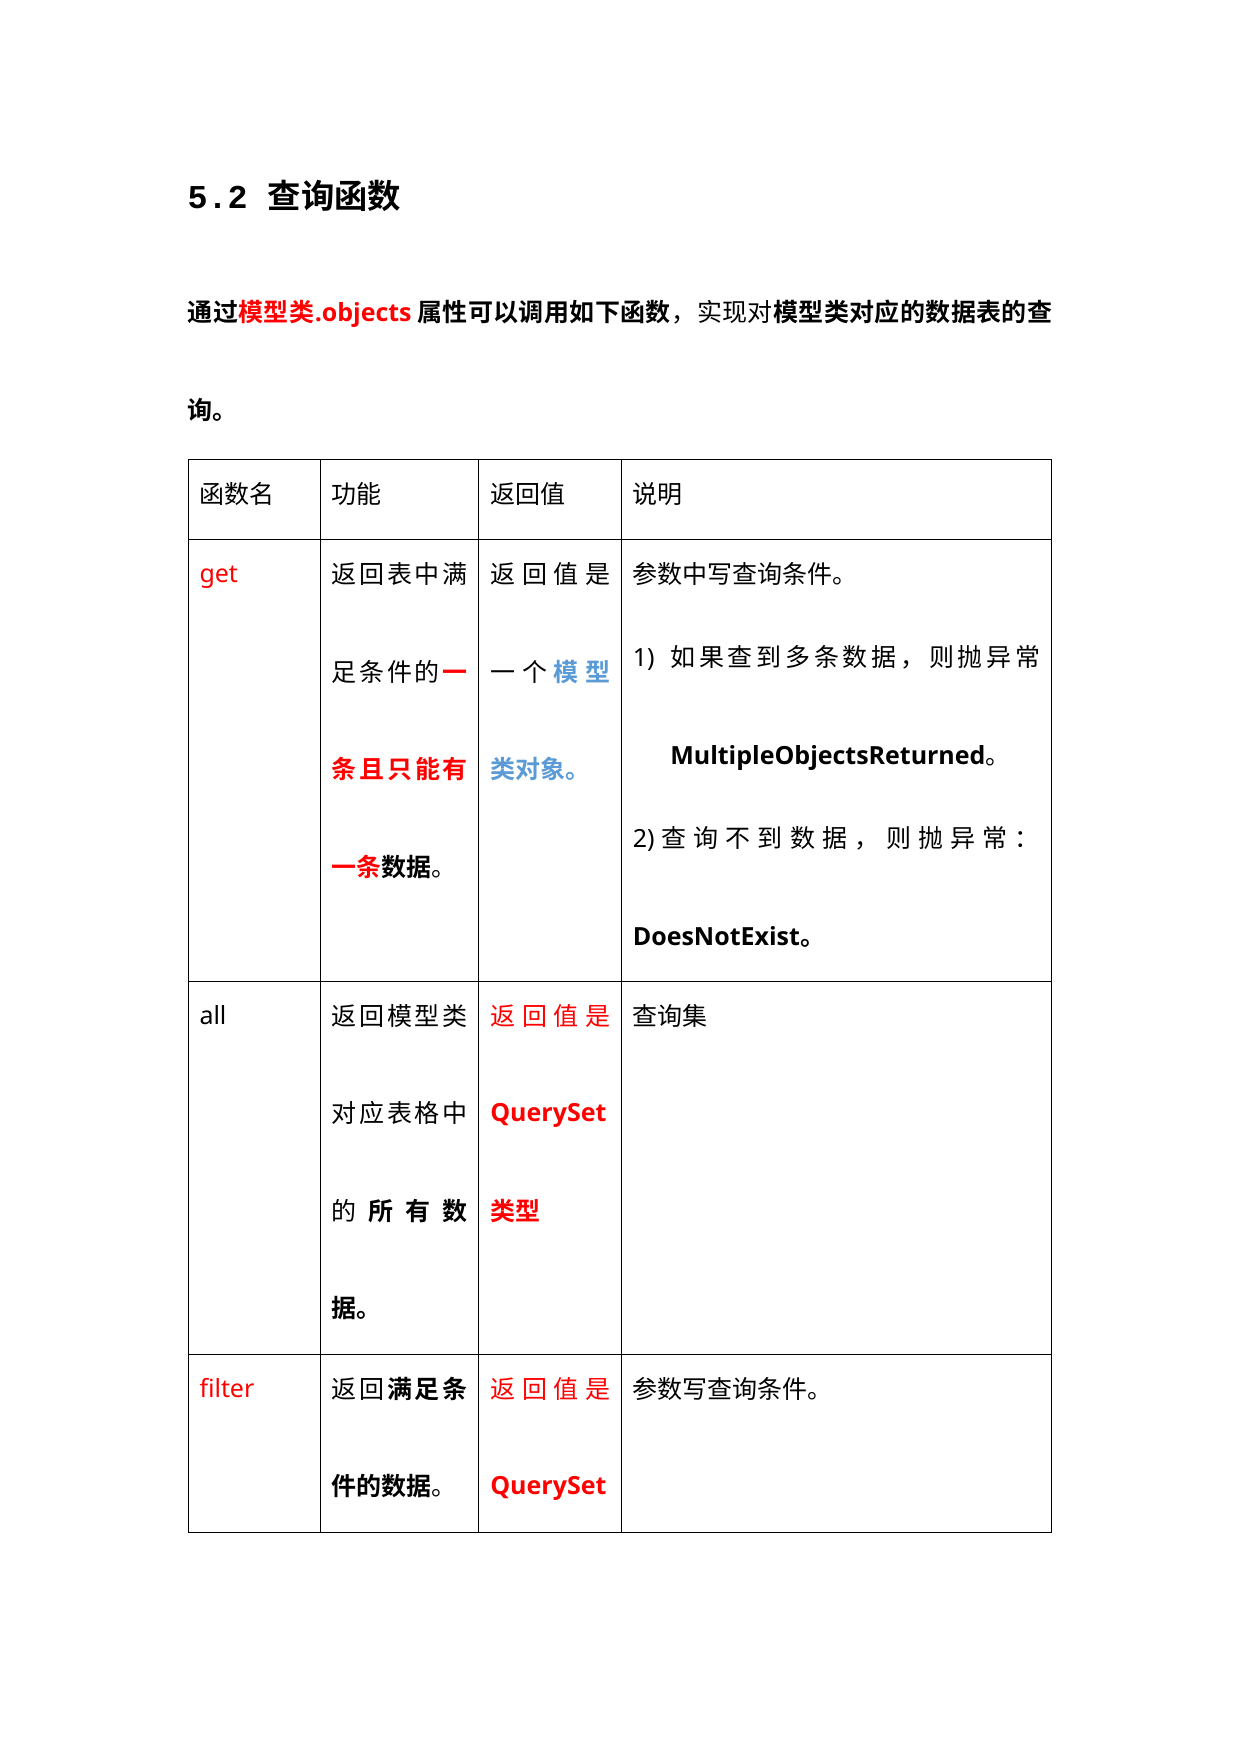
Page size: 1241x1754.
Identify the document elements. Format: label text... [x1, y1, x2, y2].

table_header 功能 [321, 460, 478, 539]
text 通过模型类.objects属性可以调用如下函数，实现对模型类对应的数据表的查询。 [187, 278, 1053, 441]
subtitle 5.2 查询函数 [187, 162, 1053, 227]
table_cell all [189, 982, 320, 1354]
table_cell 返回值是一个模型类对象。 [479, 540, 621, 981]
table_cell get [189, 540, 320, 981]
table_cell 返回值是QuerySet类型 [479, 1355, 621, 1532]
table_cell filter [189, 1355, 320, 1532]
table_cell 返回表中满足条件的一条且只能有一条数据。 [321, 540, 478, 981]
table_header 说明 [622, 460, 1051, 539]
table_header 函数名 [189, 460, 320, 539]
table_cell 查询集 [622, 982, 1051, 1354]
table_cell 返回值是QuerySet类型 [479, 982, 621, 1354]
table_cell 参数写查询条件。 [622, 1355, 1051, 1532]
table_cell 返回模型类对应表格中的所有数据。 [321, 982, 478, 1354]
table_cell 参数中写查询条件。 如果查到多条数据，则抛异常MultipleObjectsReturned。 2)查询不到数据，则抛异常：DoesNotExist。 [622, 540, 1051, 981]
table_header 返回值 [479, 460, 621, 539]
table_cell 返回满足条件的数据。 [321, 1355, 478, 1532]
